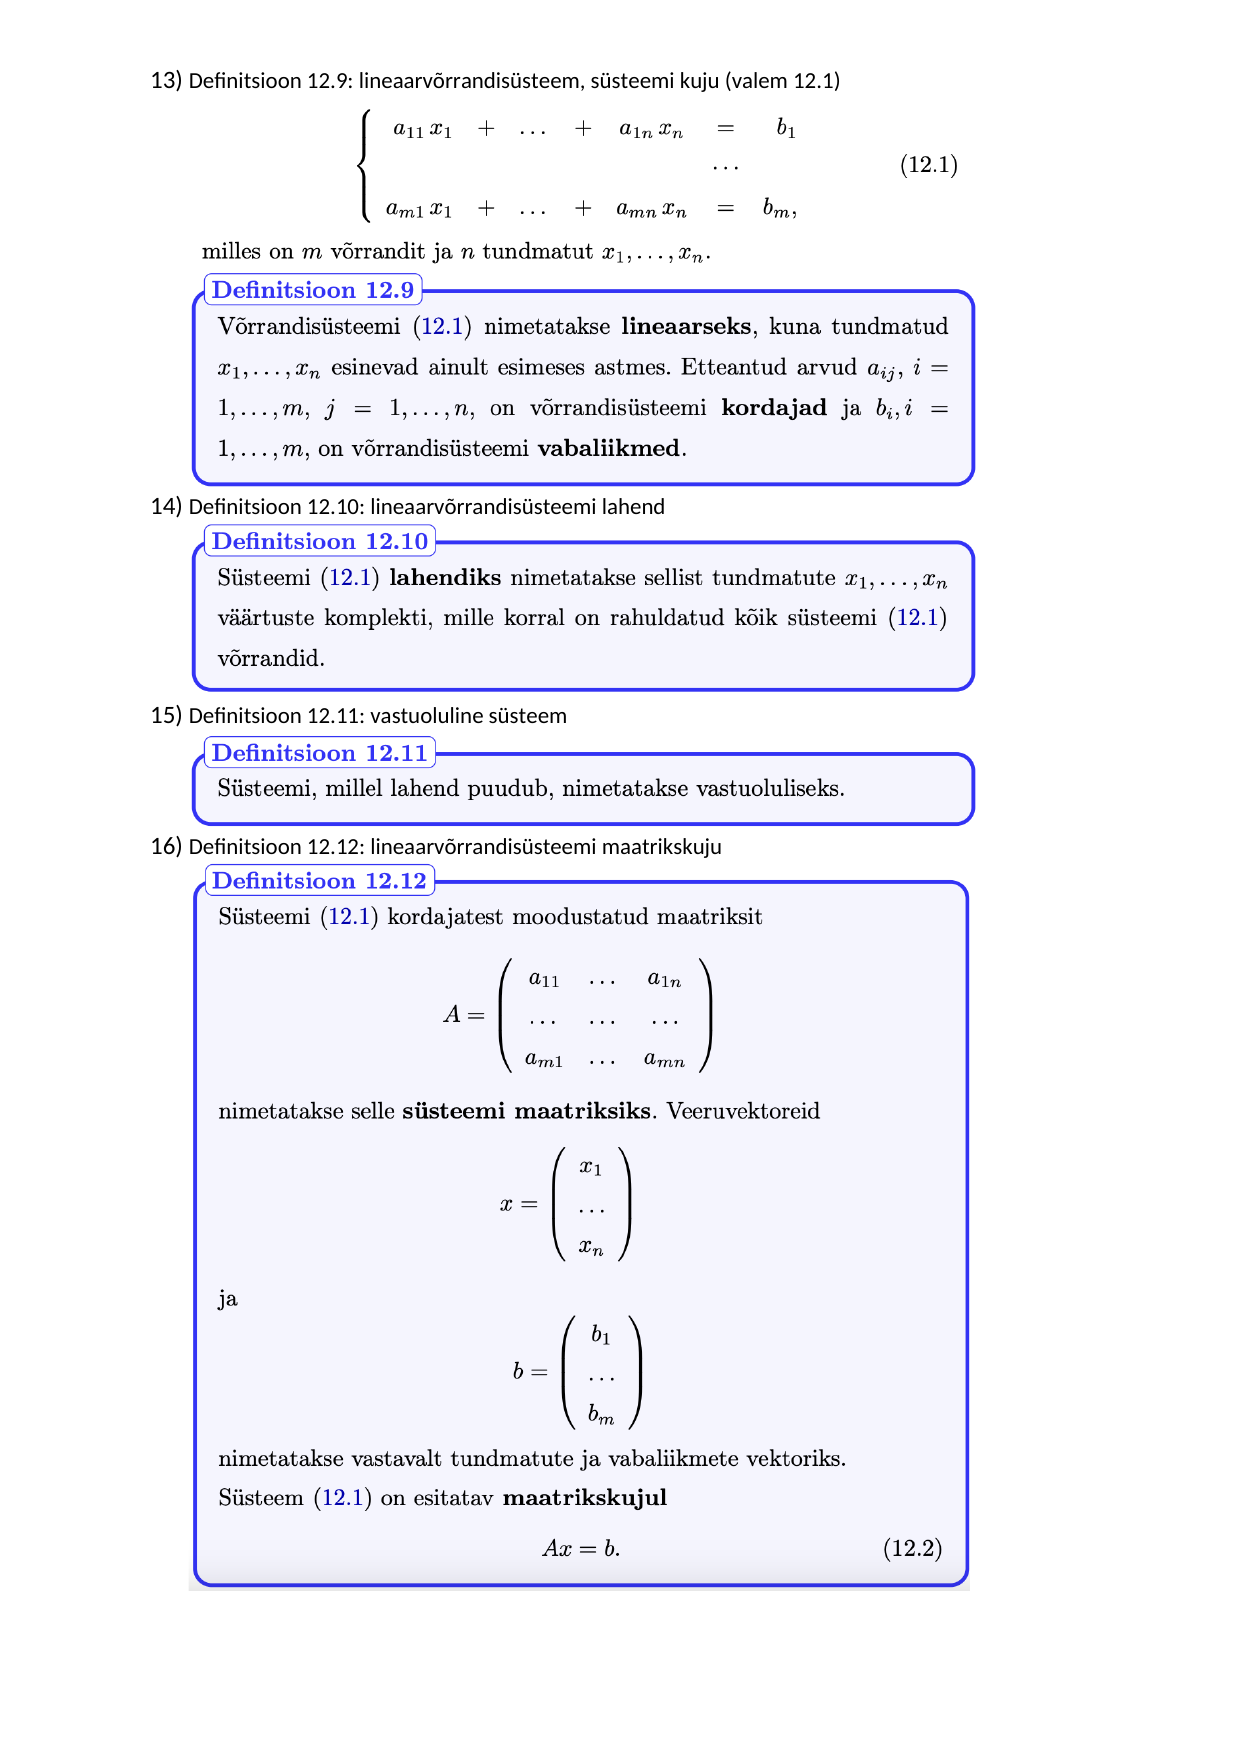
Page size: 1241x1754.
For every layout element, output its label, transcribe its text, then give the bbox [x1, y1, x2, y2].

list Definitsioon 12.11: vastuoluline süsteem [150, 699, 1091, 730]
list Definitsioon 12.12: lineaarvõrrandisüsteemi maatrikskuju [150, 830, 1091, 861]
picture [188, 862, 970, 1591]
picture [188, 731, 977, 829]
picture [188, 271, 977, 489]
picture [188, 96, 964, 270]
list Definitsioon 12.9: lineaarvõrrandisüsteem, süsteemi kuju (valem 12.1) [150, 64, 1091, 94]
picture [188, 522, 977, 698]
list Definitsioon 12.10: lineaarvõrrandisüsteemi lahend [150, 490, 1091, 520]
